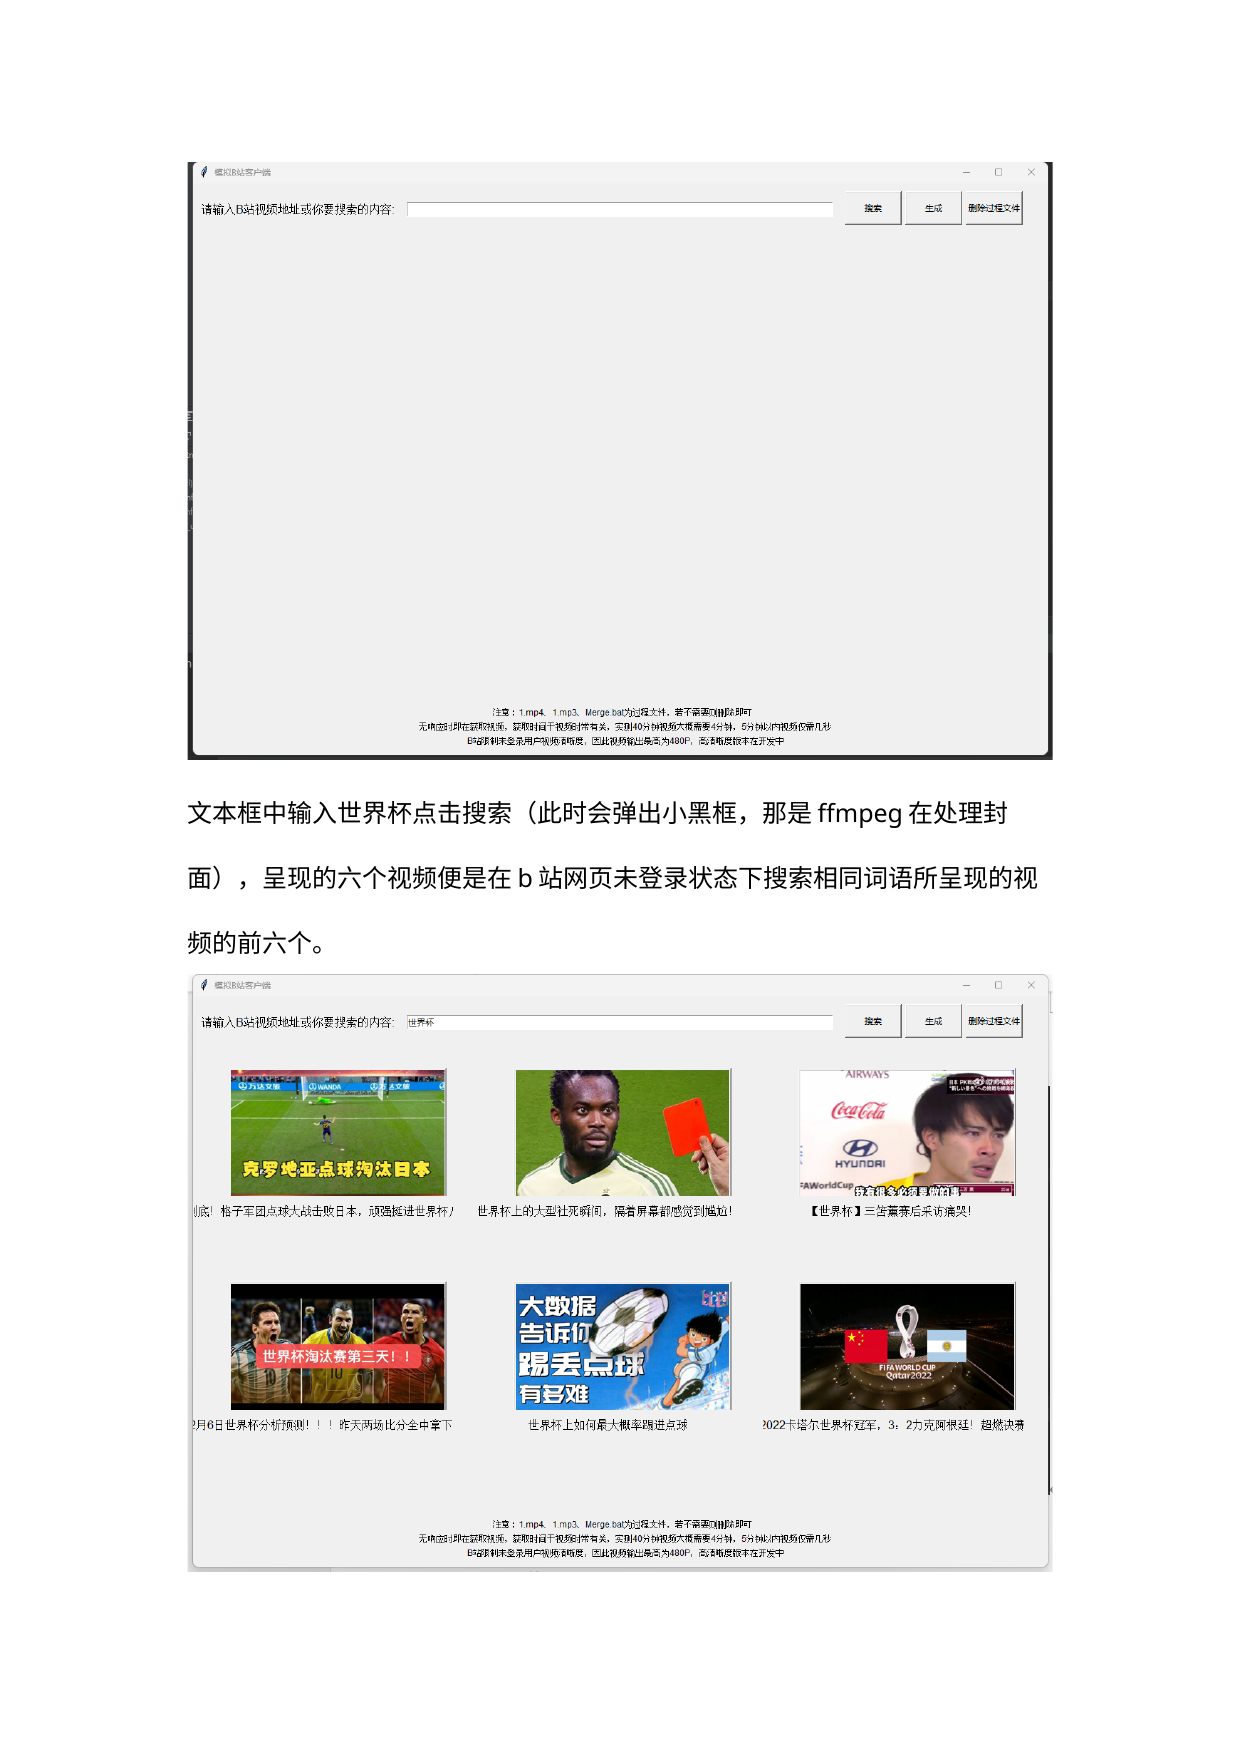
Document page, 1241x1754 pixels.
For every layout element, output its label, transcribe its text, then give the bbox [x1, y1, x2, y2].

text 文本框中输入世界杯点击搜索（此时会弹出小黑框，那是ffmpeg在处理封面），呈现的六个视频便是在b站网页未登录状态下搜索相同词语所呈现的视频的前六个。 [187, 779, 1053, 974]
picture [187, 162, 1053, 760]
picture [187, 974, 1053, 1572]
